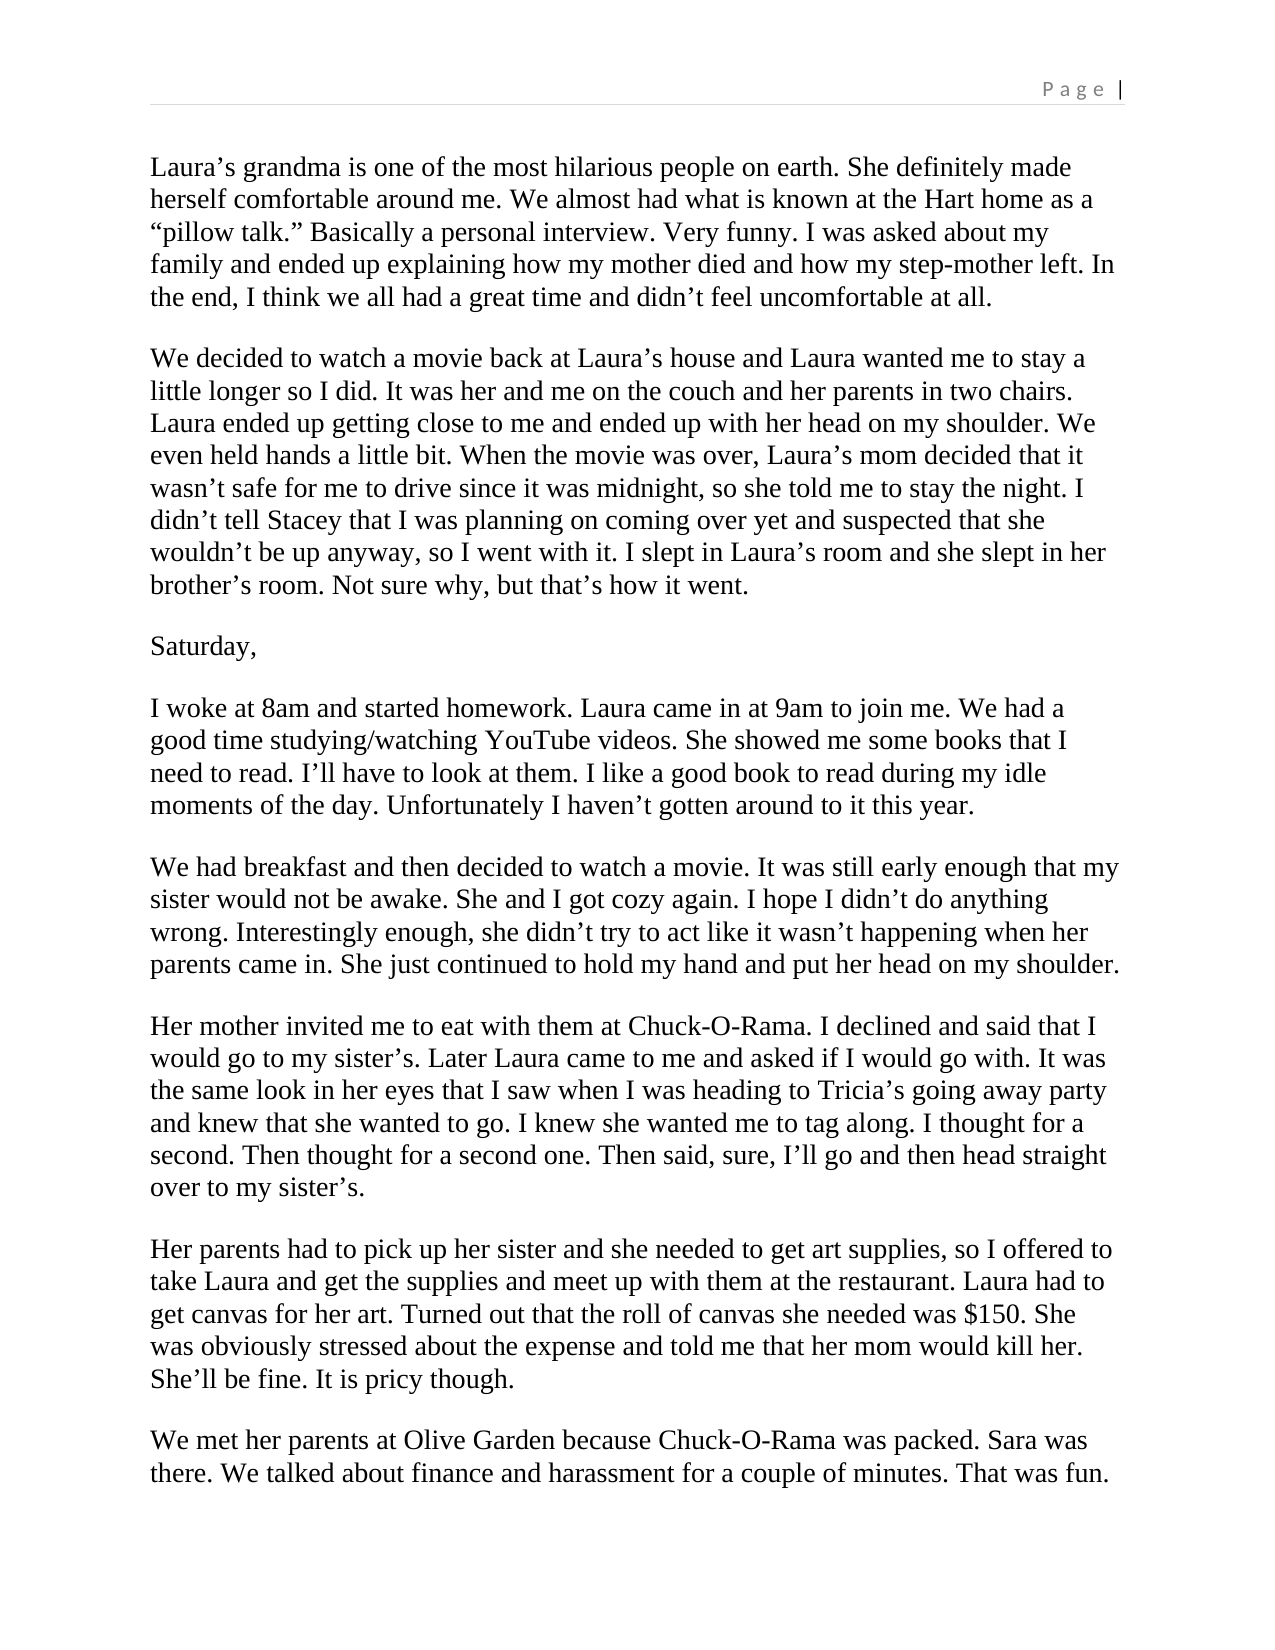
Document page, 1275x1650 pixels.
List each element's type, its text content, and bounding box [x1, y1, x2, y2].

text Her mother invited me to eat with them at Chuck-O-Rama. I declined and said that I would go to my sister’s. Later Laura came to me and asked if I would go with. It was the same look in her eyes that I saw when I was heading to Tricia’s going away party and knew that she wanted to go. I knew she wanted me to tag along. I thought for a second. Then thought for a second one. Then said, sure, I’ll go and then head straight over to my sister’s. [150, 1008, 1125, 1203]
text We had breakfast and then decided to watch a movie. It was still early enough that my sister would not be awake. She and I got cozy again. I hope I didn’t do anything wrong. Interestingly enough, she didn’t try to act like it wasn’t happening when her parents came in. She just continued to hold my hand and put her head on my shoulder. [150, 850, 1125, 979]
text Her parents had to pick up her sister and she needed to get art supplies, so I offered to take Laura and get the supplies and meet up with them at the restaurant. Laura had to get canvas for her art. Turned out that the roll of canvas she needed was $150. She was obviously stressed about the expense and told me that her mom would kill her. She’ll be fine. It is pricy though. [150, 1232, 1125, 1394]
text Saturday, [150, 629, 1125, 662]
text We decided to watch a movie back at Laura’s house and Laura wanted me to stay a little longer so I did. It was her and me on the couch and her parents in two chairs. Laura ended up getting close to me and ended up with her head on my shoulder. We even held hands a little bit. When the movie was over, Laura’s mom decided that it wasn’t safe for me to drive since it was midnight, so she told me to stay the night. I didn’t tell Stacey that I was planning on coming over yet and suspected that she wouldn’t be up anyway, so I went with it. I slept in Laura’s room and she slept in her brother’s room. Not sure why, but that’s how it went. [150, 341, 1125, 600]
text I woke at 8am and started homework. Laura came in at 9am to join me. We had a good time studying/watching YouTube videos. She showed me some books that I need to read. I’ll have to look at them. I like a good book to read during my idle moments of the day. Unfortunately I haven’t gotten around to it this year. [150, 691, 1125, 821]
text Laura’s grandma is one of the most hilarious people on earth. She definitely made herself comfortable around me. We almost had what is known at the Hart home as a “pillow talk.” Basically a personal interview. Very funny. I was asked about my family and ended up explaining how my mother died and how my step-mother left. In the end, I think we all had a great time and didn’t feel uncomfortable at all. [150, 150, 1125, 312]
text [150, 1423, 1125, 1488]
